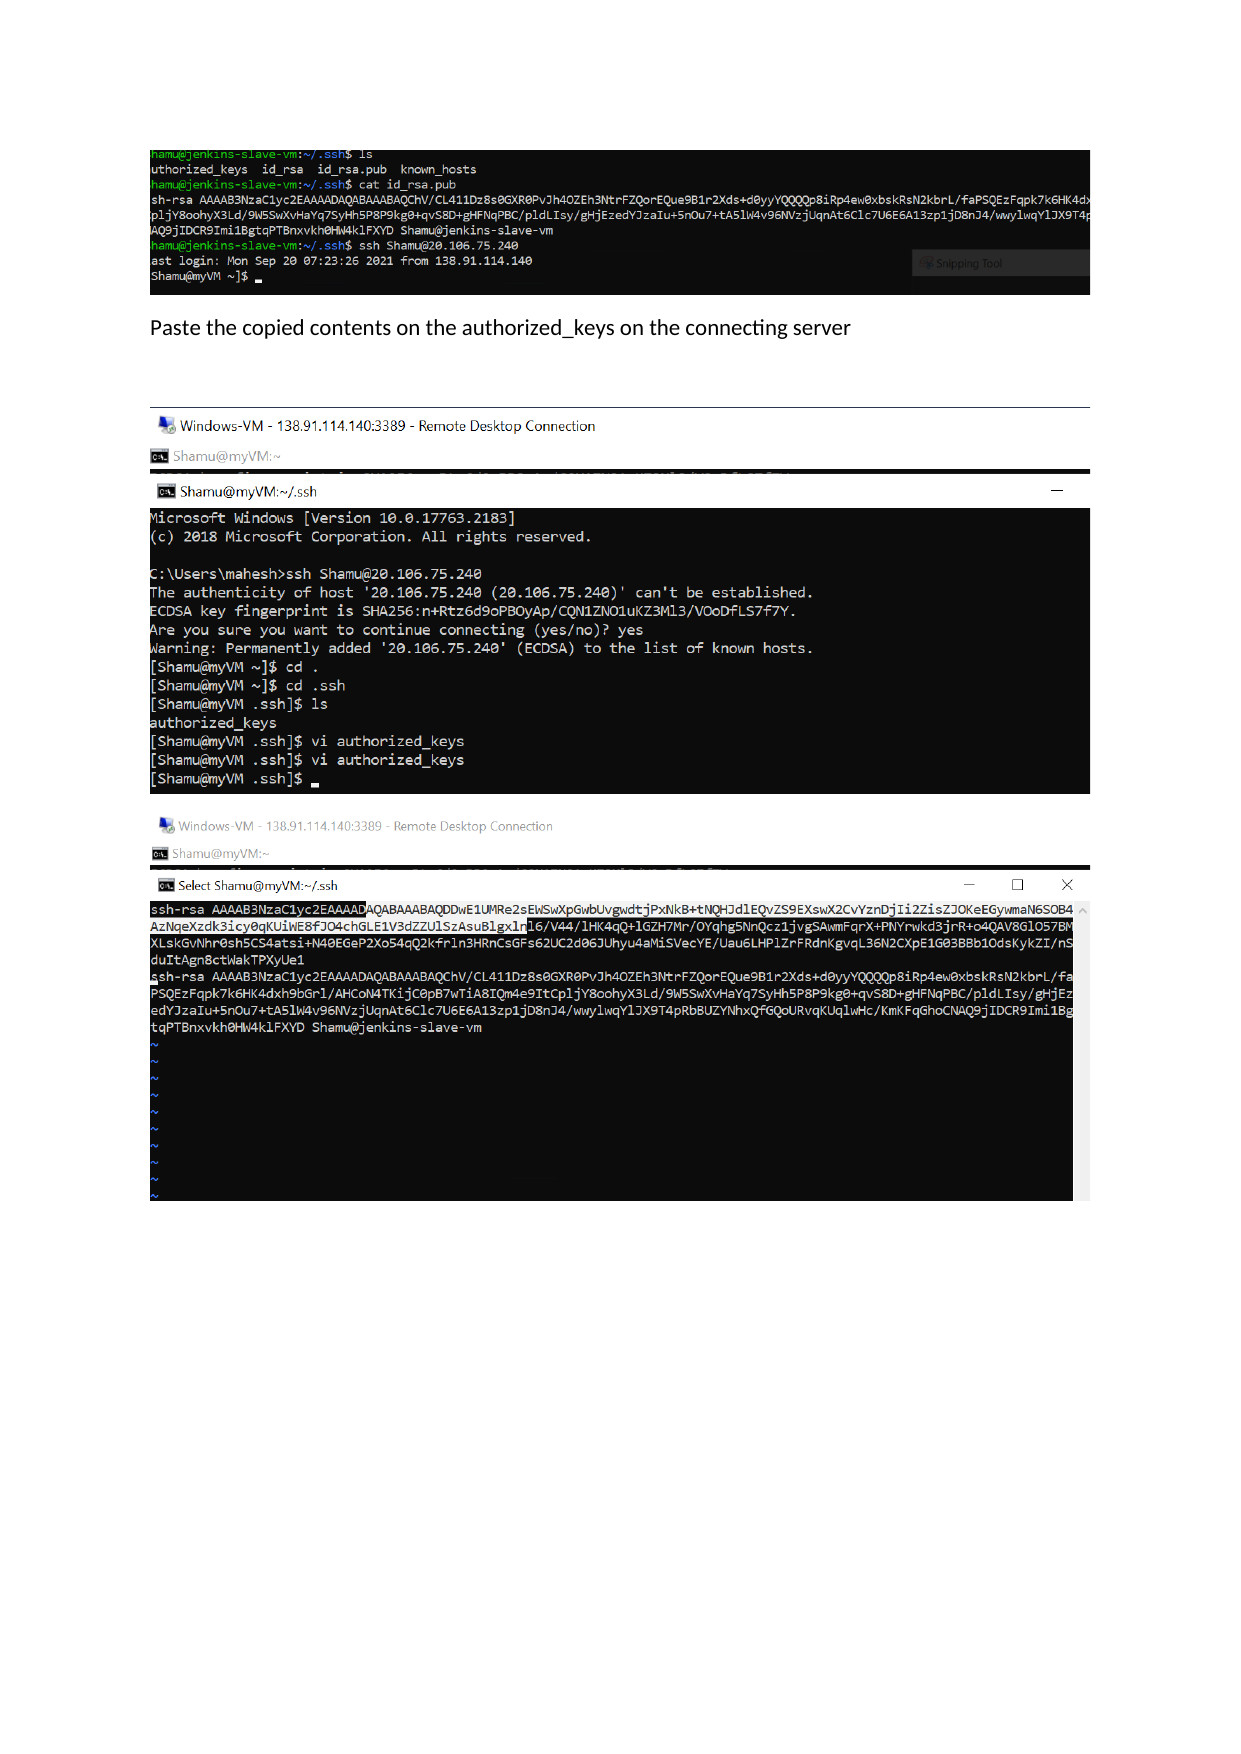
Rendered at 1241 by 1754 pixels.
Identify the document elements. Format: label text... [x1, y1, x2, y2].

picture [150, 407, 1091, 794]
picture [150, 150, 1091, 295]
text Paste the copied contents on the authorized_keys on the connecting server [150, 313, 1090, 342]
picture [150, 812, 1091, 1201]
